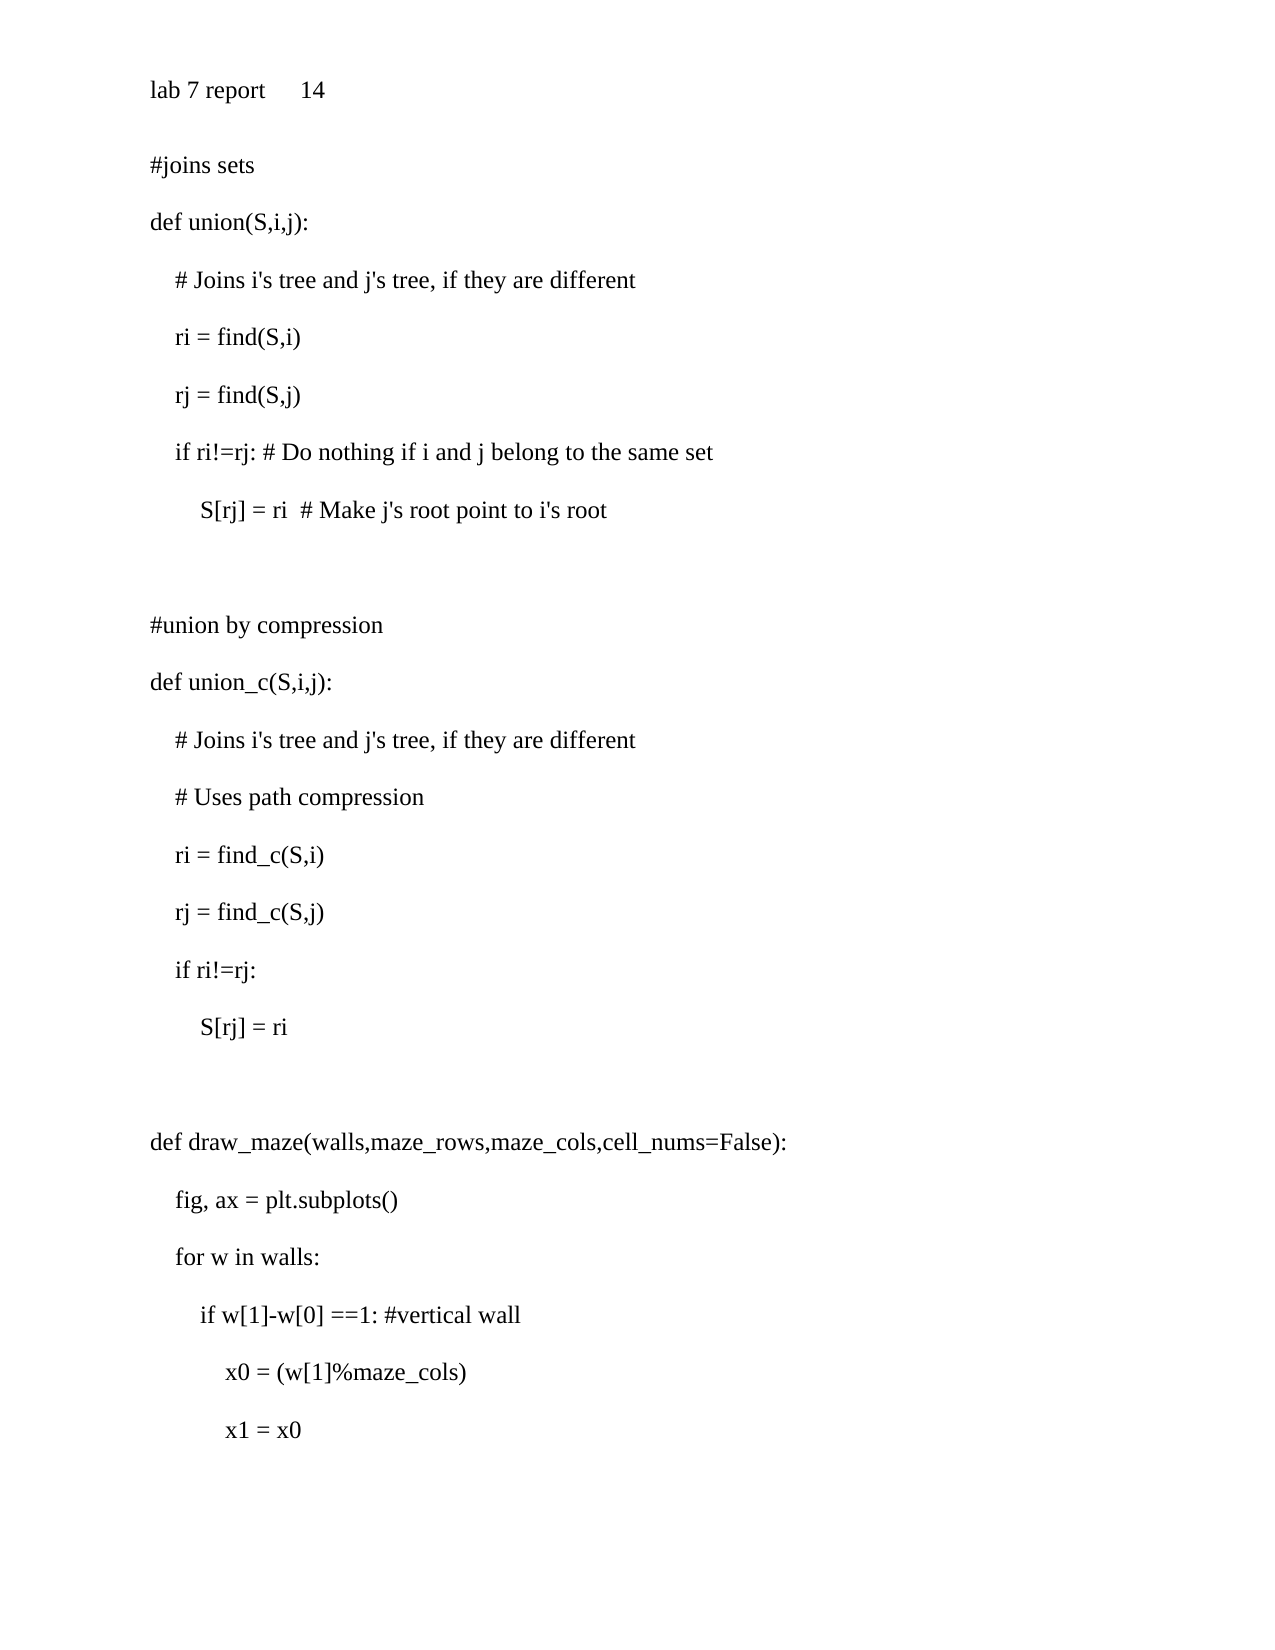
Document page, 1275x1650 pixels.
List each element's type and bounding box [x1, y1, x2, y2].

text [150, 150, 1125, 1444]
